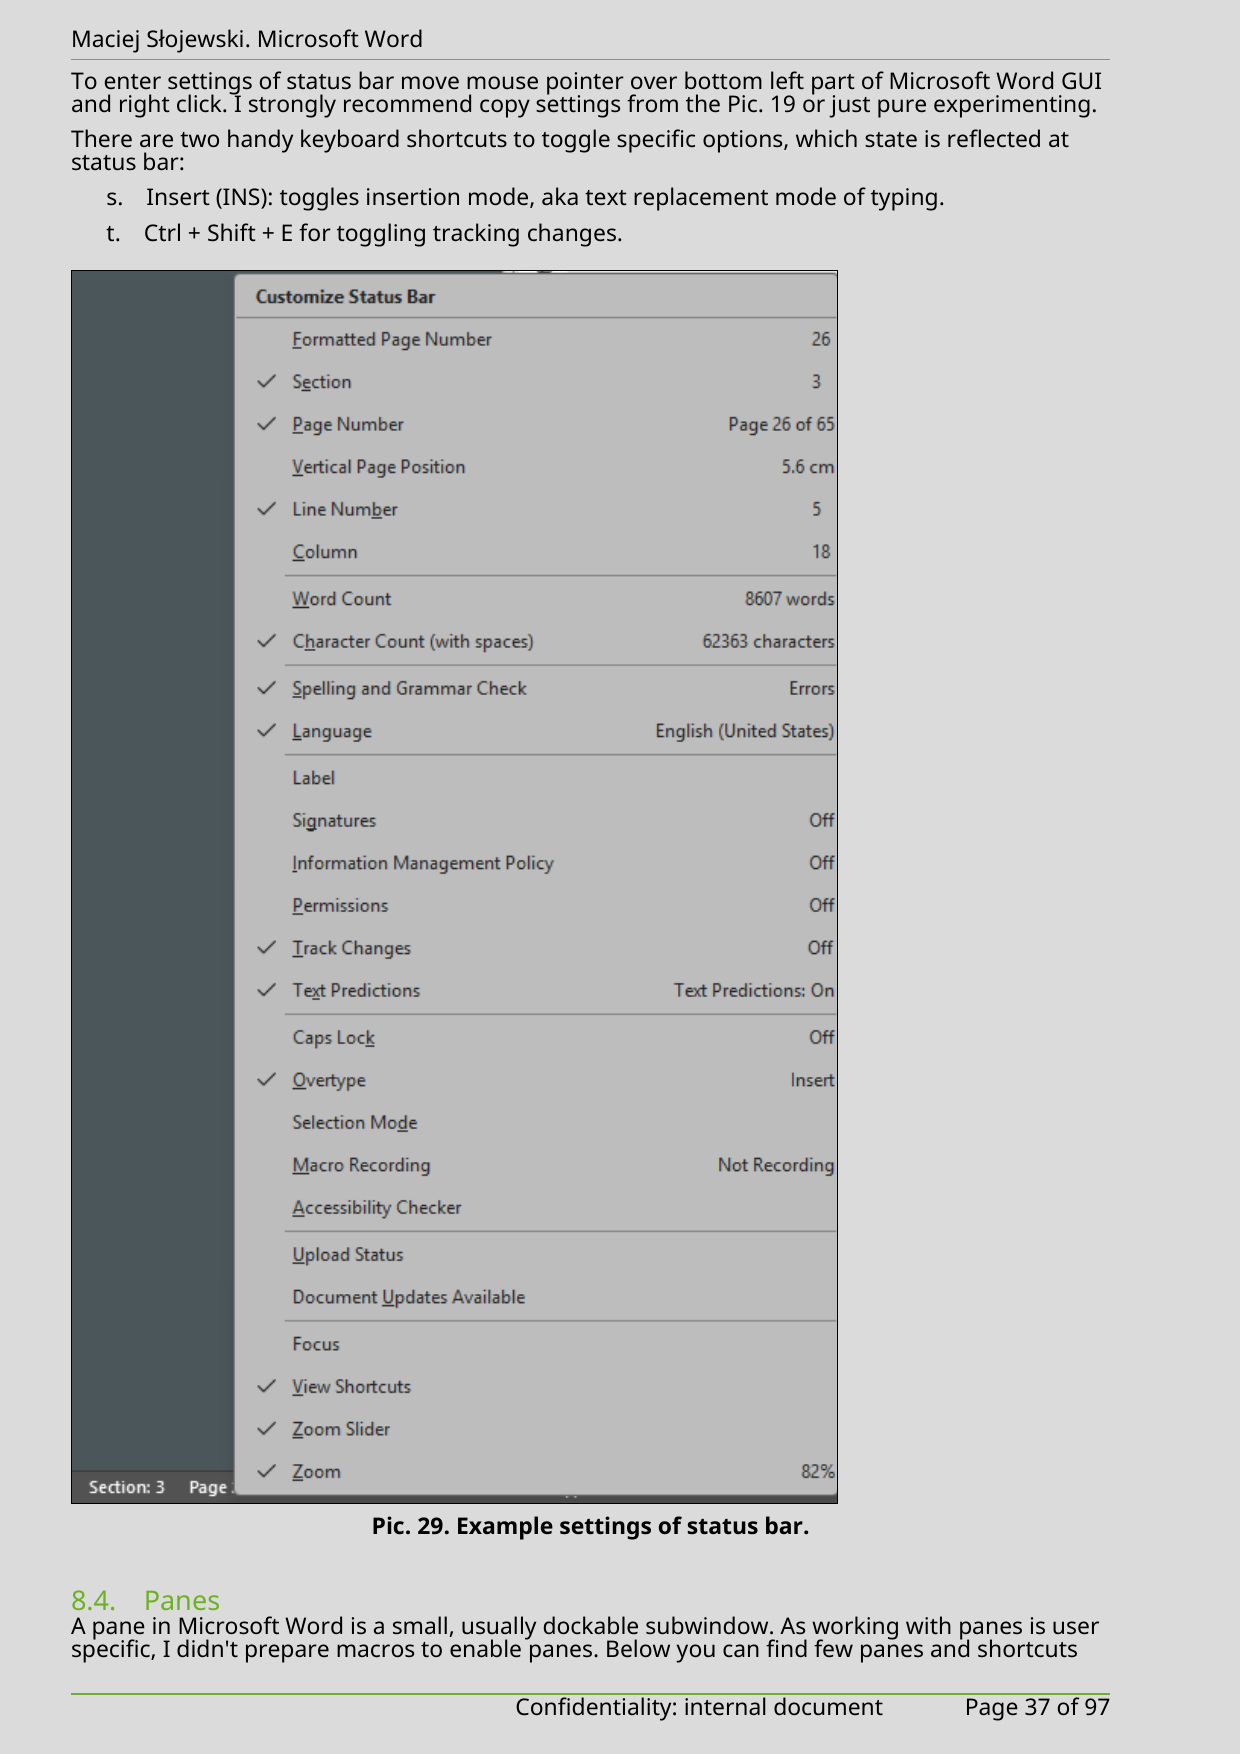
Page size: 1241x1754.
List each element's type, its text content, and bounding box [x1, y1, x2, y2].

subtitle Panes [71, 1589, 1110, 1616]
list Insert (INS): toggles insertion mode, aka text replacement mode of typing. [106, 187, 1110, 210]
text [71, 1616, 1110, 1662]
text To enter settings of status bar move mouse pointer over bottom left part of Microsoft Word GUI and right click. I strongly recommend copy settings from the Pic. 19 or just pure experimenting. [71, 71, 1110, 117]
list Ctrl + Shift + E for toggling tracking changes. [106, 223, 1110, 246]
text There are two handy keyboard shortcuts to toggle specific options, which state is reflected at status bar: [71, 129, 1110, 175]
text Pic. 29. Example settings of status bar. [source: herein] [71, 1516, 1110, 1539]
picture [72, 271, 837, 1503]
